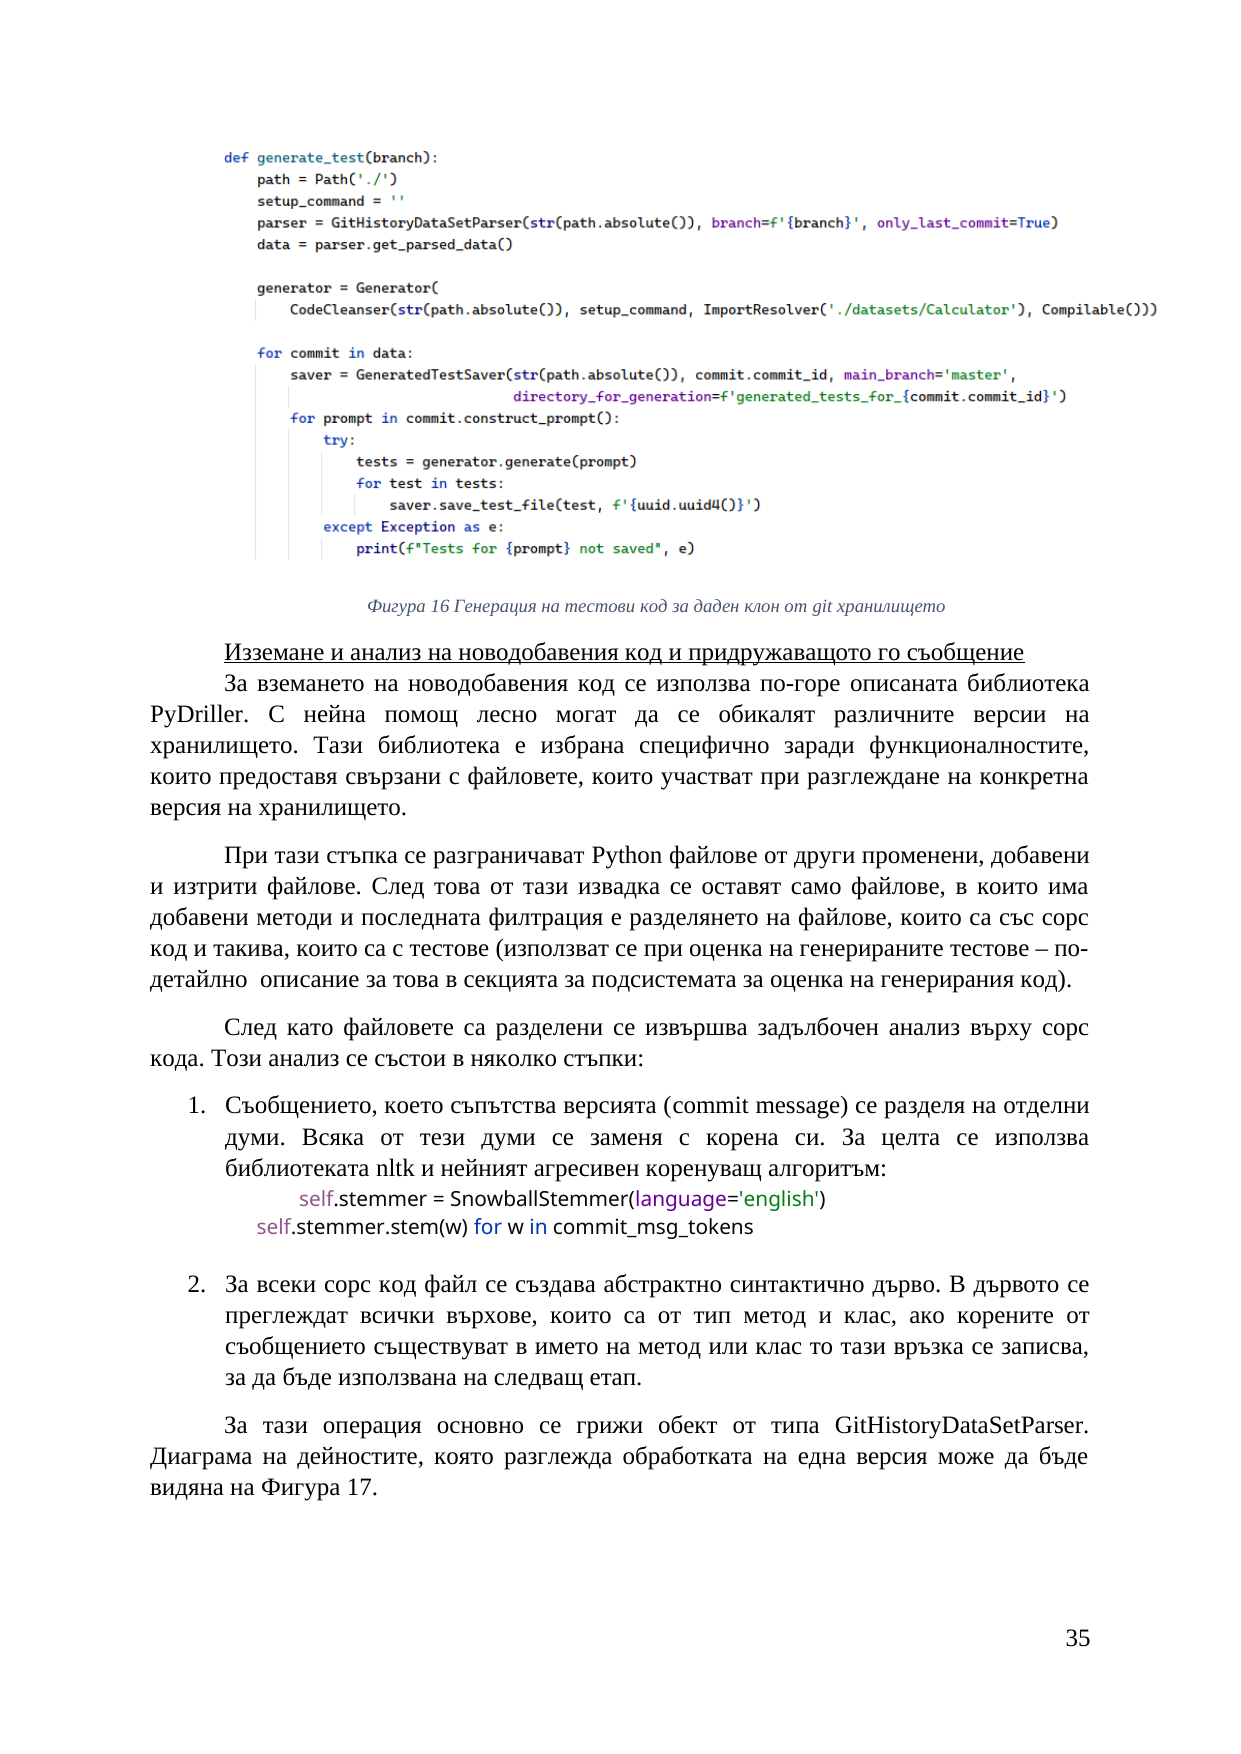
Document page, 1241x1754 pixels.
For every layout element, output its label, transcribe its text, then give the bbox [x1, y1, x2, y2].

list Съобщението, което съпътства версията (commit message) се разделя на отделни думи. Всяка от тези думи се заменя с корена си. За целта се използва библиотеката nltk и нейният агресивен коренуващ алгоритъм: [187, 1091, 1090, 1181]
text След като файловете са разделени се извършва задълбочен анализ върху сорс кода. Този анализ се състои в няколко стъпки: [150, 1012, 1090, 1072]
picture [223, 150, 1164, 576]
text За вземането на новодобавения код се използва по-горе описаната библиотека PyDriller. С нейна помощ лесно могат да се обикалят различните версии на хранилището. Тази библиотека е избрана специфично заради функционалностите, които предоставя свързани с файловете, които участват при разглеждане на конкретна версия на хранилището. [150, 668, 1090, 821]
subtitle Изземане и анализ на новодобавения код и придружаващото го съобщение [150, 637, 1090, 666]
text self.stemmer.stem(w) for w in commit_msg_tokens [150, 1212, 1090, 1241]
list За всеки сорс код файл се създава абстрактно синтактично дърво. В дървото се преглеждат всички върхове, които са от тип метод и клас, ако корените от съобщението съществуват в името на метод или клас то тази връзка се записва, за да бъде използвана на следващ етап. [187, 1269, 1090, 1391]
list self.stemmer = SnowballStemmer(language='english') [225, 1184, 1090, 1212]
text При тази стъпка се разграничават Python файлове от други променени, добавени и изтрити файлове. След това от тази извадка се оставят само файлове, в които има добавени методи и последната филтрация е разделянето на файлове, които са със сорс код и такива, които са с тестове (използват се при оценка на генерираните тестове – по-детайлно описание за това в секцията за подсистемата за оценка на генерирания код). [150, 840, 1090, 993]
text За тази операция основно се грижи обект от типа GitHistoryDataSetParser. Диаграма на дейностите, която разглежда обработката на една версия може да бъде видяна на Фигура 17. [150, 1410, 1090, 1501]
